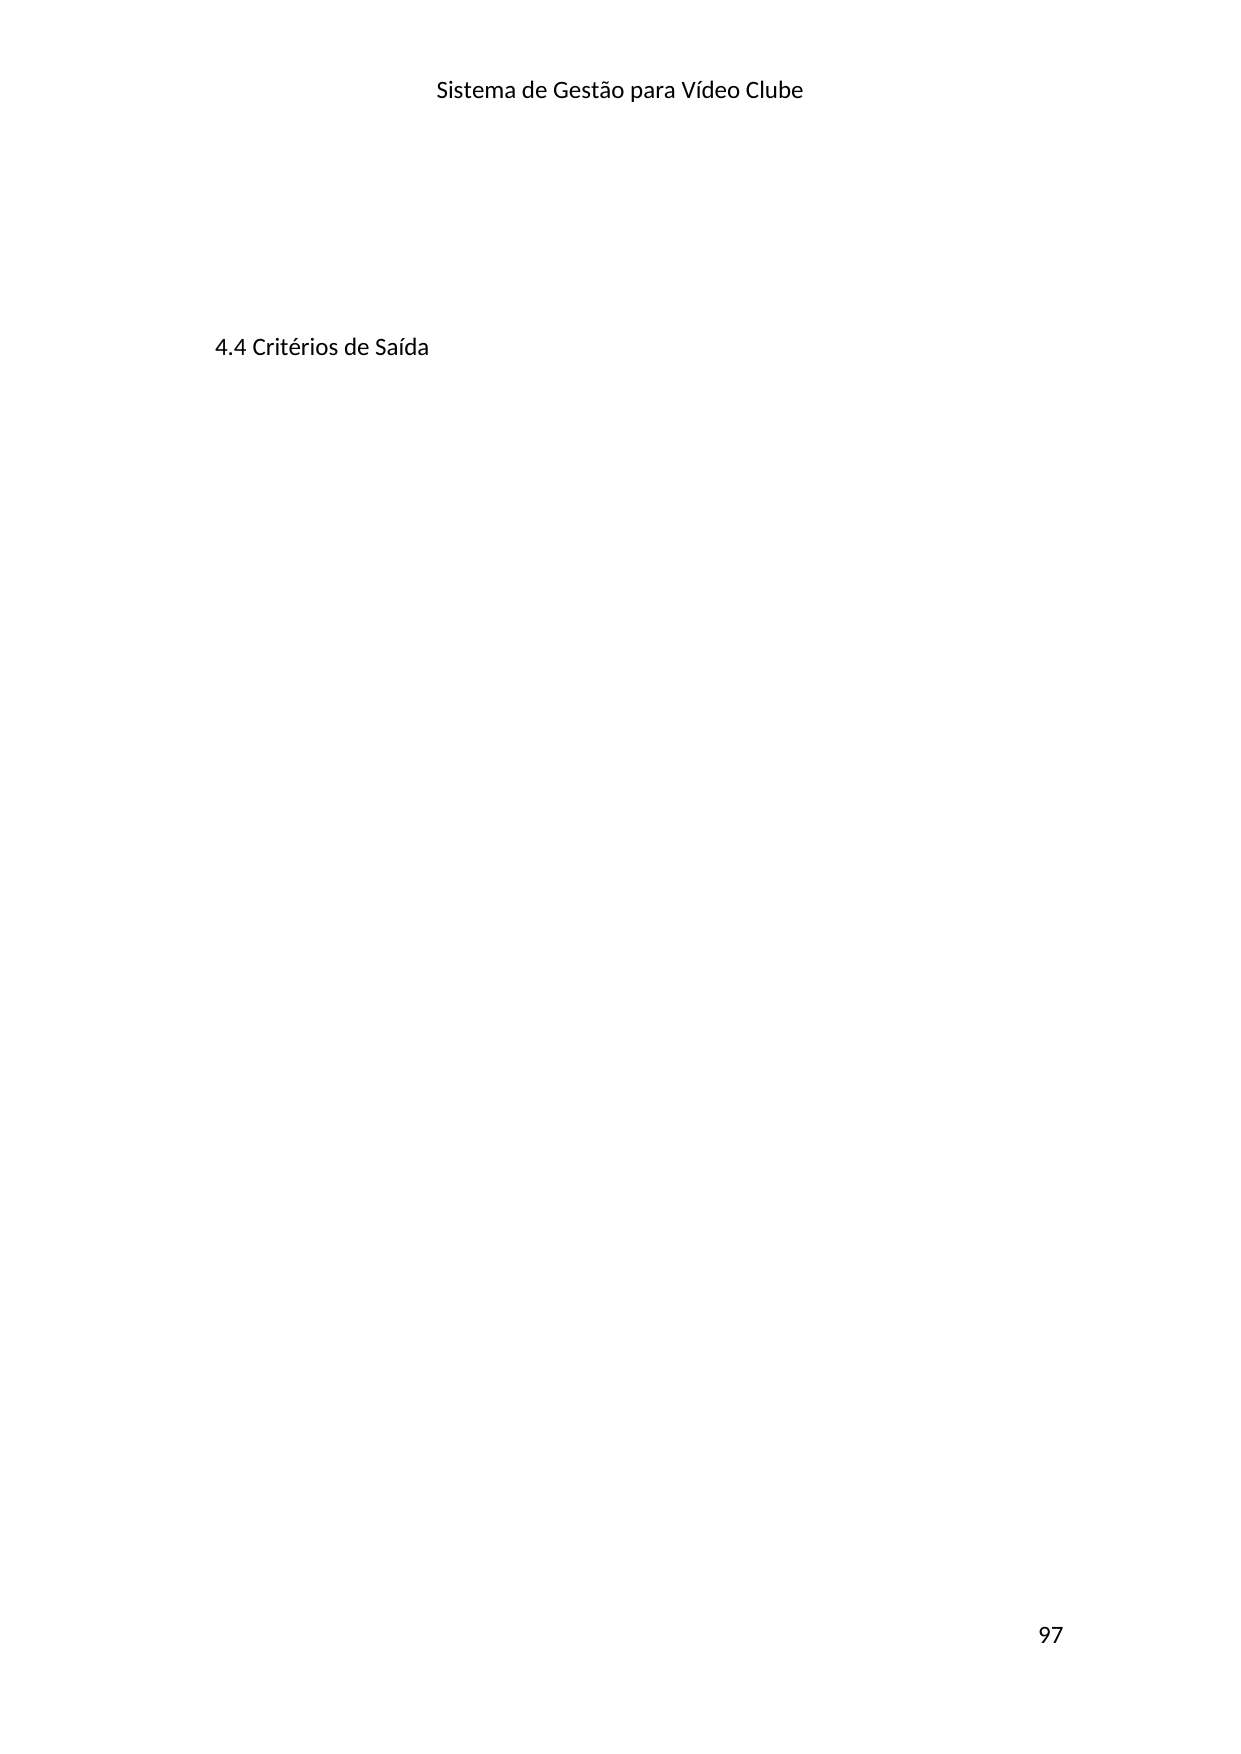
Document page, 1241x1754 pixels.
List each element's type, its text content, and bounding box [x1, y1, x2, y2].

list Critérios de Saída [215, 331, 1063, 361]
